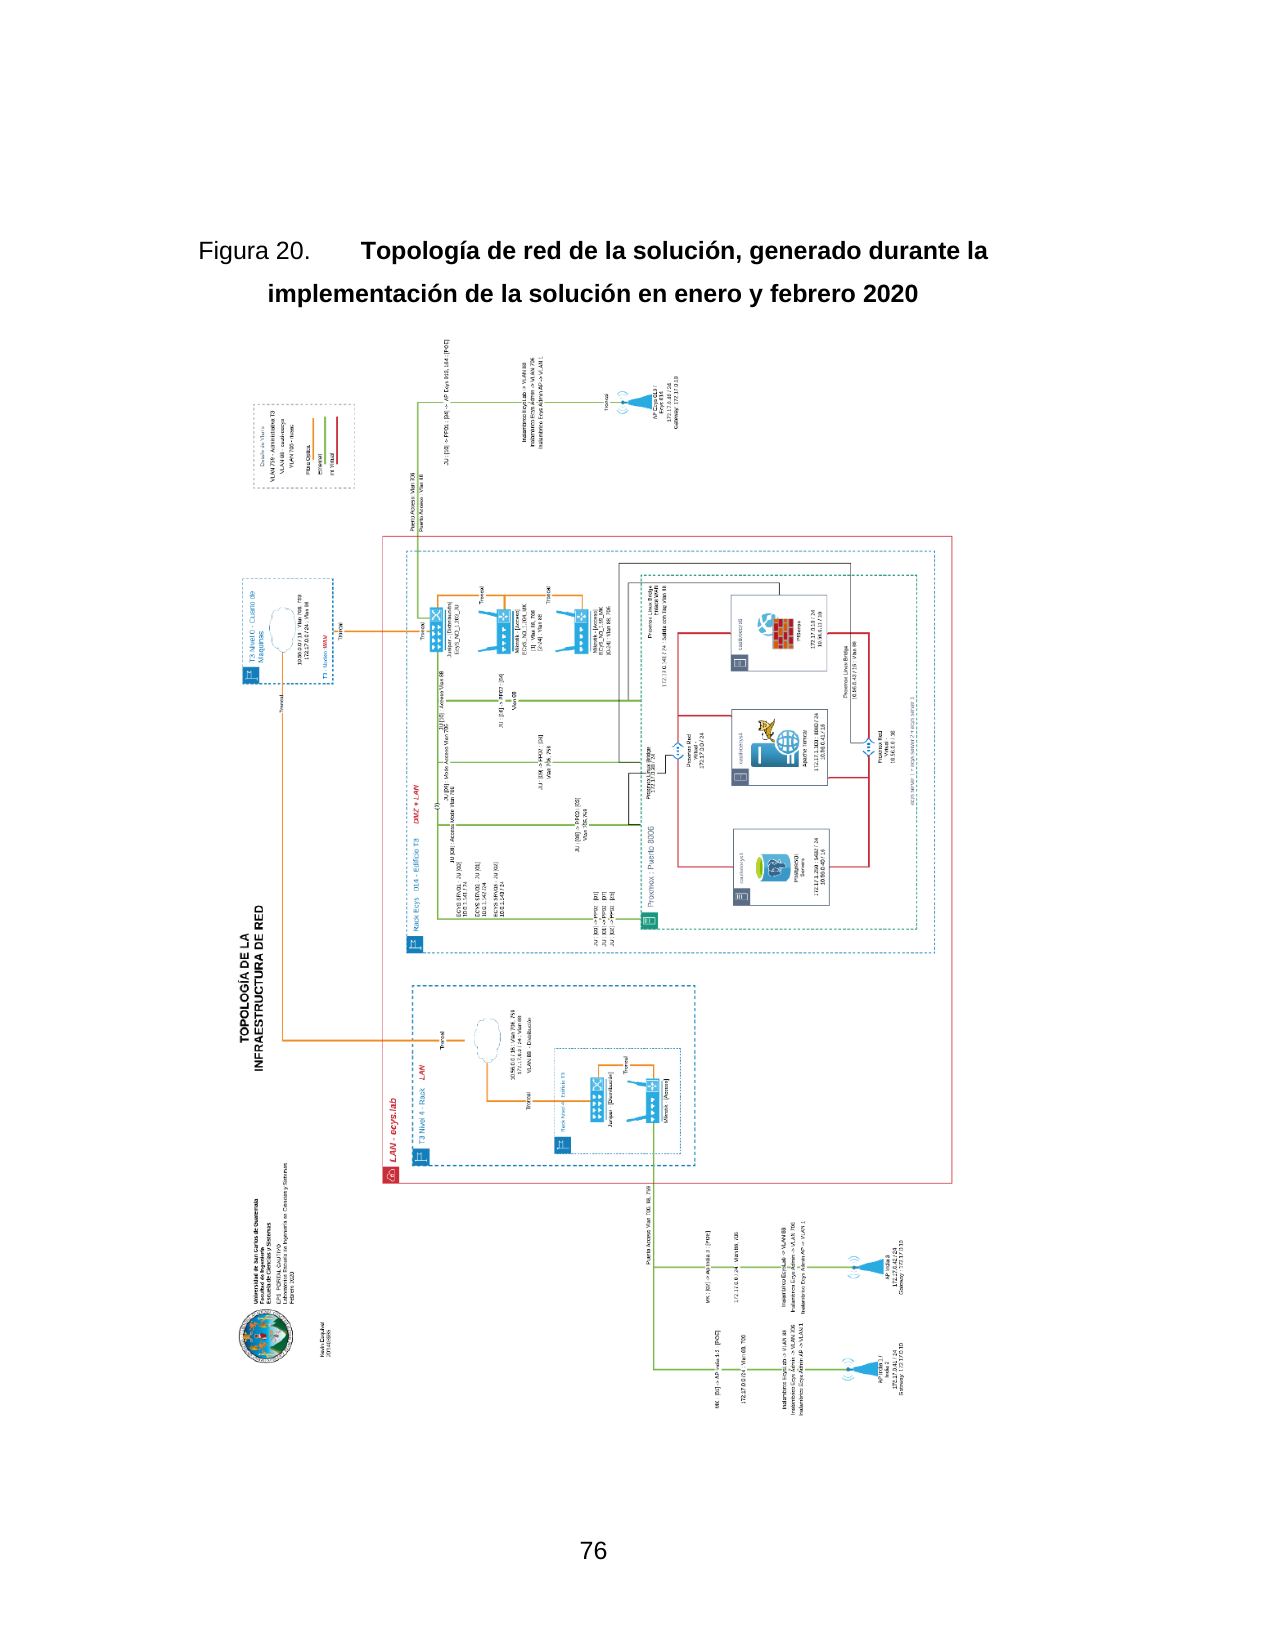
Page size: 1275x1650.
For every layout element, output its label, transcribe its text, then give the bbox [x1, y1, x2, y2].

picture [227, 329, 963, 1426]
text Topología de red de la solución, generado durante la implementación de la solución en enero y febrero 2020 [148, 236, 1039, 308]
